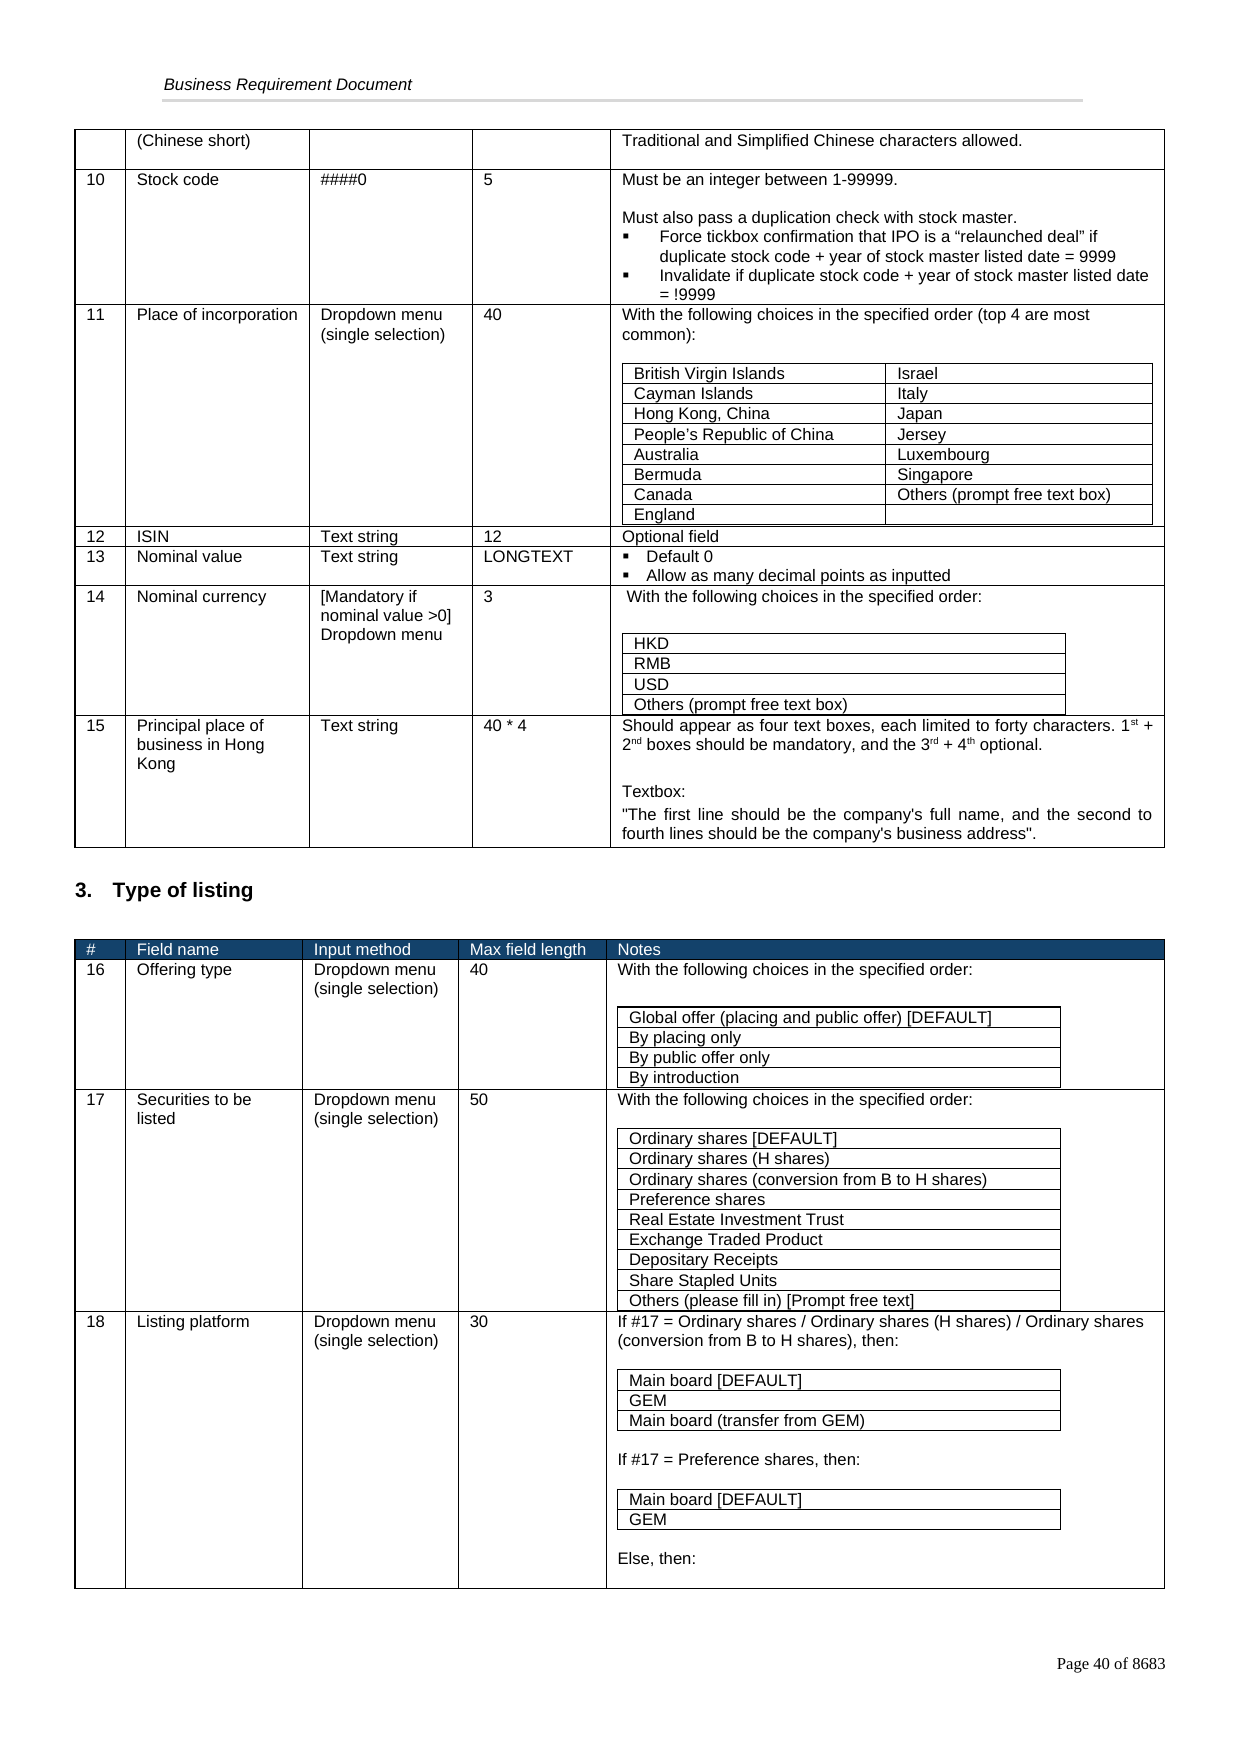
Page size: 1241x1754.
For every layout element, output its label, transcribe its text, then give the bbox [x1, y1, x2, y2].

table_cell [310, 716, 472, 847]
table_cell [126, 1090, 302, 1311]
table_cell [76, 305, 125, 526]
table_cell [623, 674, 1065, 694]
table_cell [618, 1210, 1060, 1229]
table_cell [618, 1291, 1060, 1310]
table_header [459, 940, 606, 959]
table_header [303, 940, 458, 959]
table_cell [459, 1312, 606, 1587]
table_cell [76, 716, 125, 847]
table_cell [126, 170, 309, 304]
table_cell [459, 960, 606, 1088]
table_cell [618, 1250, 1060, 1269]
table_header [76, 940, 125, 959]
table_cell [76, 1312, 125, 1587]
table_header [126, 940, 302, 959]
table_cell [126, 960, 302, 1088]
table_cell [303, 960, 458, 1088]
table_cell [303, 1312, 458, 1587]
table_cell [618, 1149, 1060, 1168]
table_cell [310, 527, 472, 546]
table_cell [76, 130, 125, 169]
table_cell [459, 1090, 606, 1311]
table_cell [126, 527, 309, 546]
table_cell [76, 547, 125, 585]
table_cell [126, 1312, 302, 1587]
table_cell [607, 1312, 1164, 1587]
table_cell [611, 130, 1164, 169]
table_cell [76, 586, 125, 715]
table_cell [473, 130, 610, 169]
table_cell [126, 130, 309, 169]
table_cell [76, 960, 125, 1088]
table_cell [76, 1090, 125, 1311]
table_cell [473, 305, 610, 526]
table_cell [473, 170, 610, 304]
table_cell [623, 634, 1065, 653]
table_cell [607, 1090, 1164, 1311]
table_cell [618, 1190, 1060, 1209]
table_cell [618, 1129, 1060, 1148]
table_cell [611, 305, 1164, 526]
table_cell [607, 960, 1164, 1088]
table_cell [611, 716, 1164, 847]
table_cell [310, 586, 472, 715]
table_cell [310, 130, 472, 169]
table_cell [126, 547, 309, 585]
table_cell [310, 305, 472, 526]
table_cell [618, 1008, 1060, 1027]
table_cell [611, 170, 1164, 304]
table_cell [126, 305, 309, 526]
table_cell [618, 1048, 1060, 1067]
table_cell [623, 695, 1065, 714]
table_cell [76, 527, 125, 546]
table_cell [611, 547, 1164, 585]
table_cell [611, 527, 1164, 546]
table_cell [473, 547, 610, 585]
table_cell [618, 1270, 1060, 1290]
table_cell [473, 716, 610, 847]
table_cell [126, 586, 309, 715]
list Type of listing [75, 878, 1165, 902]
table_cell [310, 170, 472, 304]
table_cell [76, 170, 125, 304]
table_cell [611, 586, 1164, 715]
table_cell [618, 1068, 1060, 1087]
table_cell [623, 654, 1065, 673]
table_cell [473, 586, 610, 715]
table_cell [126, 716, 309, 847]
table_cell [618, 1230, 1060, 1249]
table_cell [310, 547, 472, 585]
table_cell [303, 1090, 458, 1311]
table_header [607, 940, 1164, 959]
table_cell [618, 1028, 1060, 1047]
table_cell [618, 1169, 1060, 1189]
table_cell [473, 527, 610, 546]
